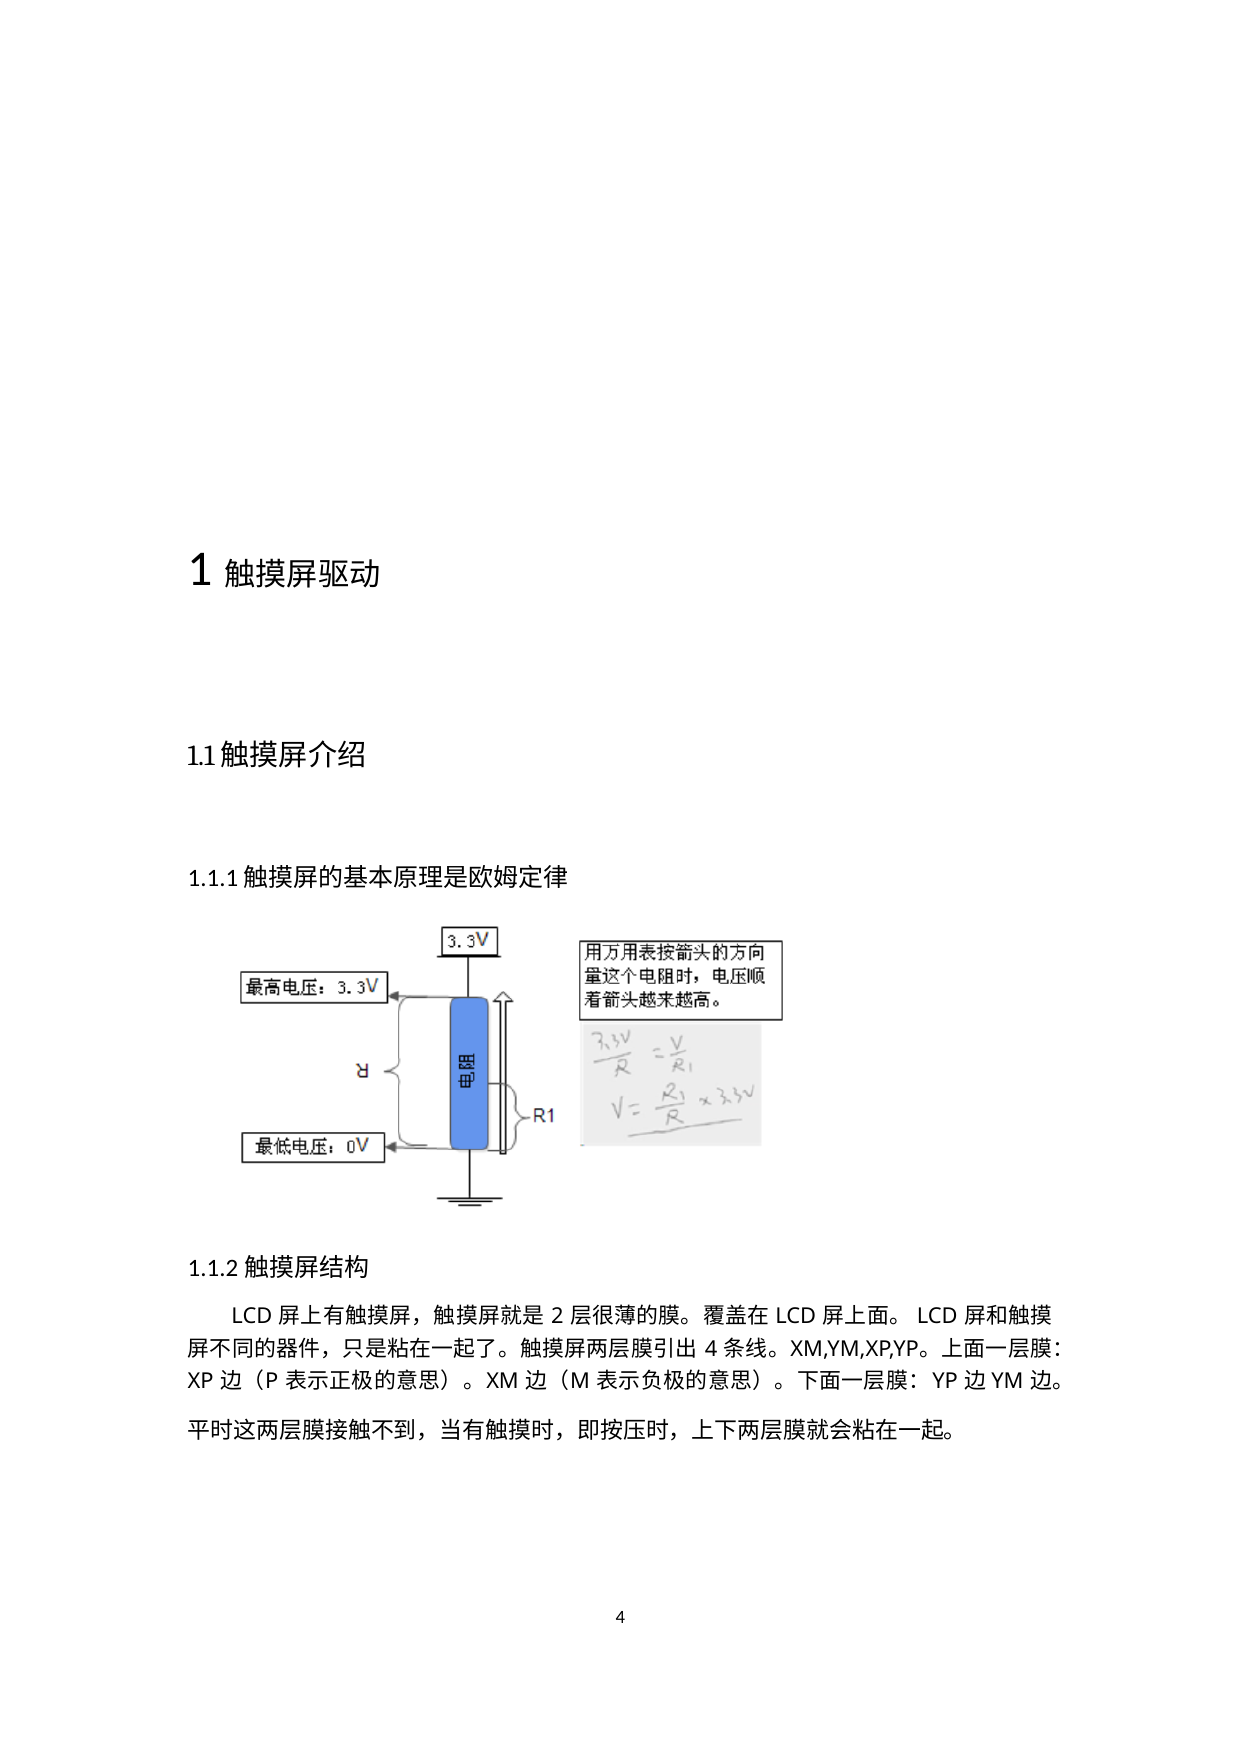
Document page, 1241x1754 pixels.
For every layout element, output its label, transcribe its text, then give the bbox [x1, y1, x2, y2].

subtitle 1.1.2 触摸屏结构 [187, 1233, 1053, 1298]
subtitle 1 触摸屏驱动 [187, 535, 1053, 600]
picture [225, 908, 798, 1225]
subtitle 1.1.1触摸屏的基本原理是欧姆定律 [187, 843, 1053, 908]
subtitle 1.1触摸屏介绍 [187, 720, 1053, 785]
text LCD 屏上有触摸屏，触摸屏就是 2 层很薄的膜。覆盖在 LCD 屏上面。 LCD 屏和触摸屏不同的器件，只是粘在一起了。触摸屏两层膜引出 4 条线。XM,YM,XP,YP。上面一层膜：XP 边（P 表示正极的意思）。XM 边（M 表示负极的意思）。下面一层膜：YP 边YM 边。平时这两层膜接触不到，当有触摸时，即按压时，上下两层膜就会粘在一起。 [187, 1298, 1053, 1461]
